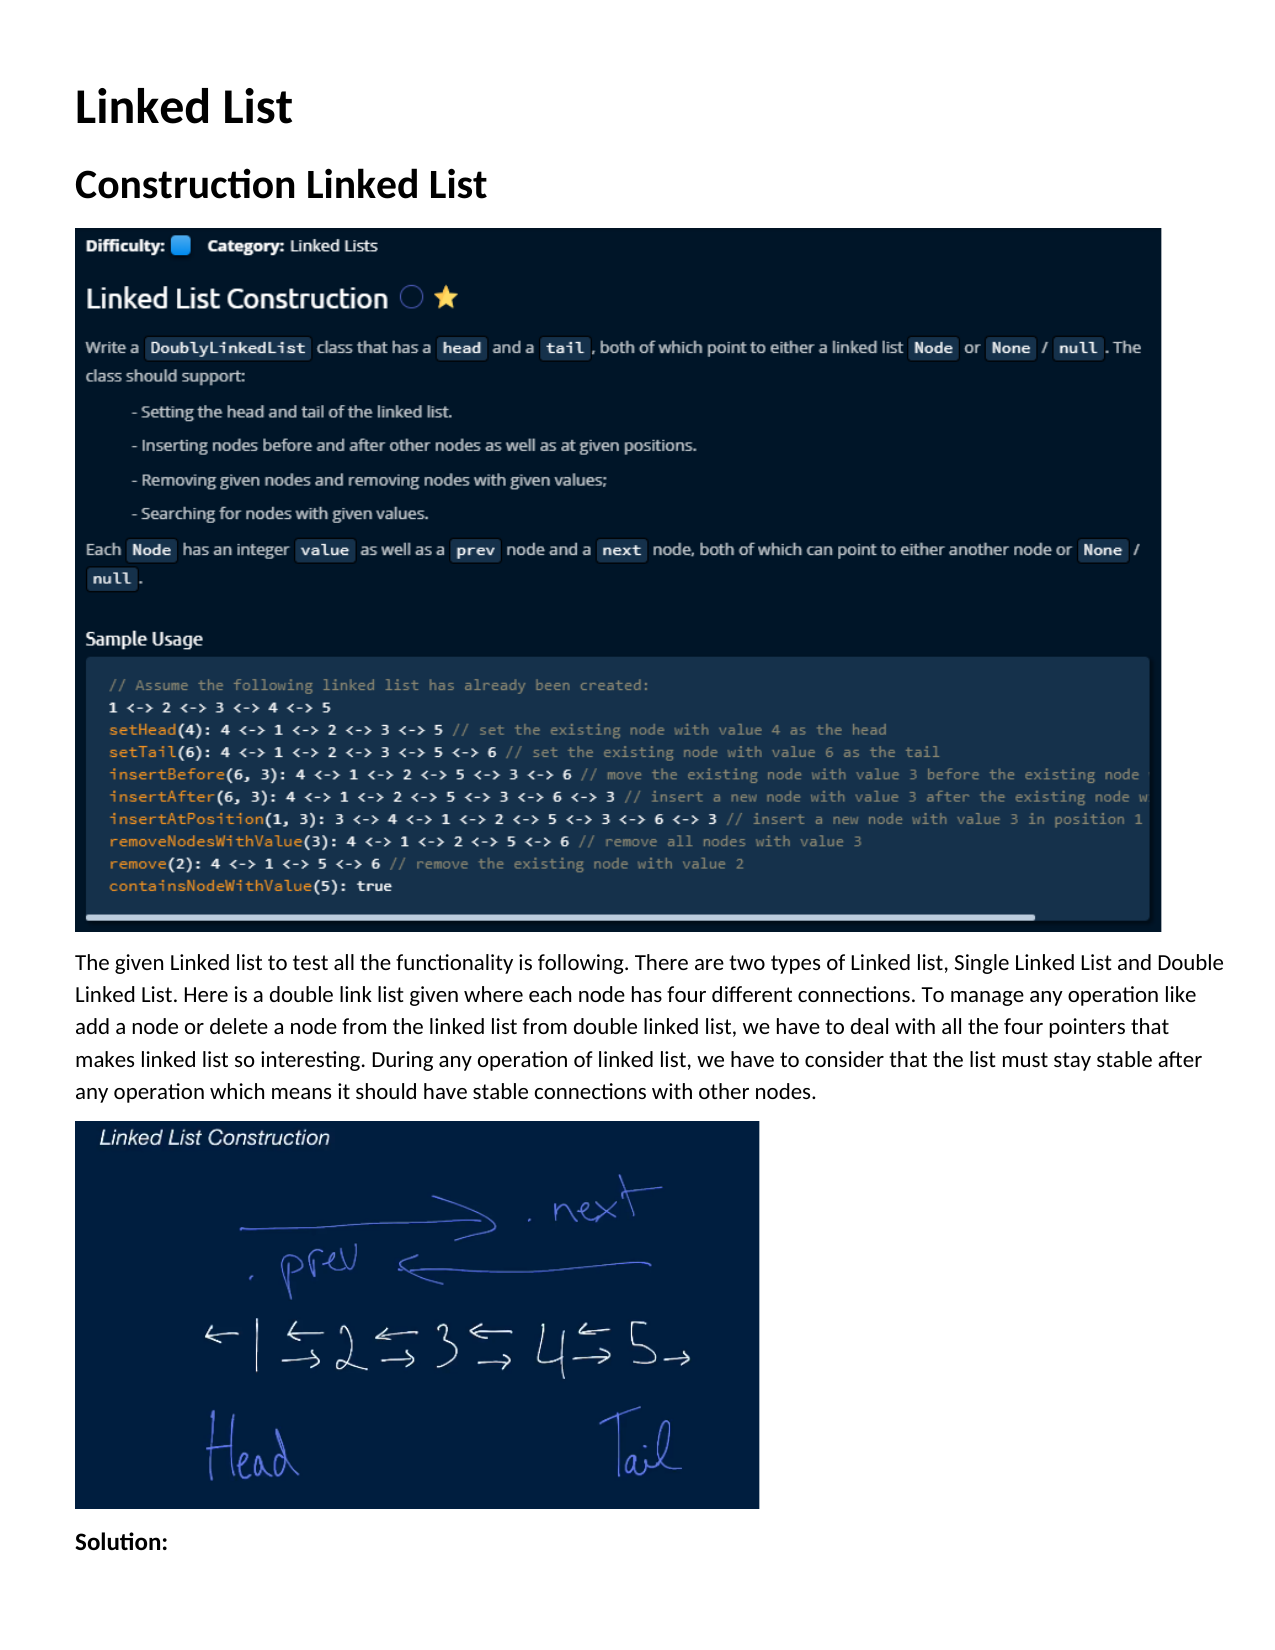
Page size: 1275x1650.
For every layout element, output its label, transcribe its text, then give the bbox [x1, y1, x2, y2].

text Solution: [75, 1526, 1230, 1556]
text Linked List [75, 75, 1230, 136]
picture [75, 228, 1162, 932]
picture [75, 1121, 760, 1509]
text The given Linked list to test all the functionality is following. There are two types of Linked list, Single Linked List and Double Linked List. Here is a double link list given where each node has four different connections. To manage any operation like add a node or delete a node from the linked list from double linked list, we have to deal with all the four pointers that makes linked list so interesting. During any operation of linked list, we have to consider that the list must stay stable after any operation which means it should have stable connections with other nodes. [75, 948, 1230, 1105]
text Construction Linked List [75, 158, 1230, 208]
